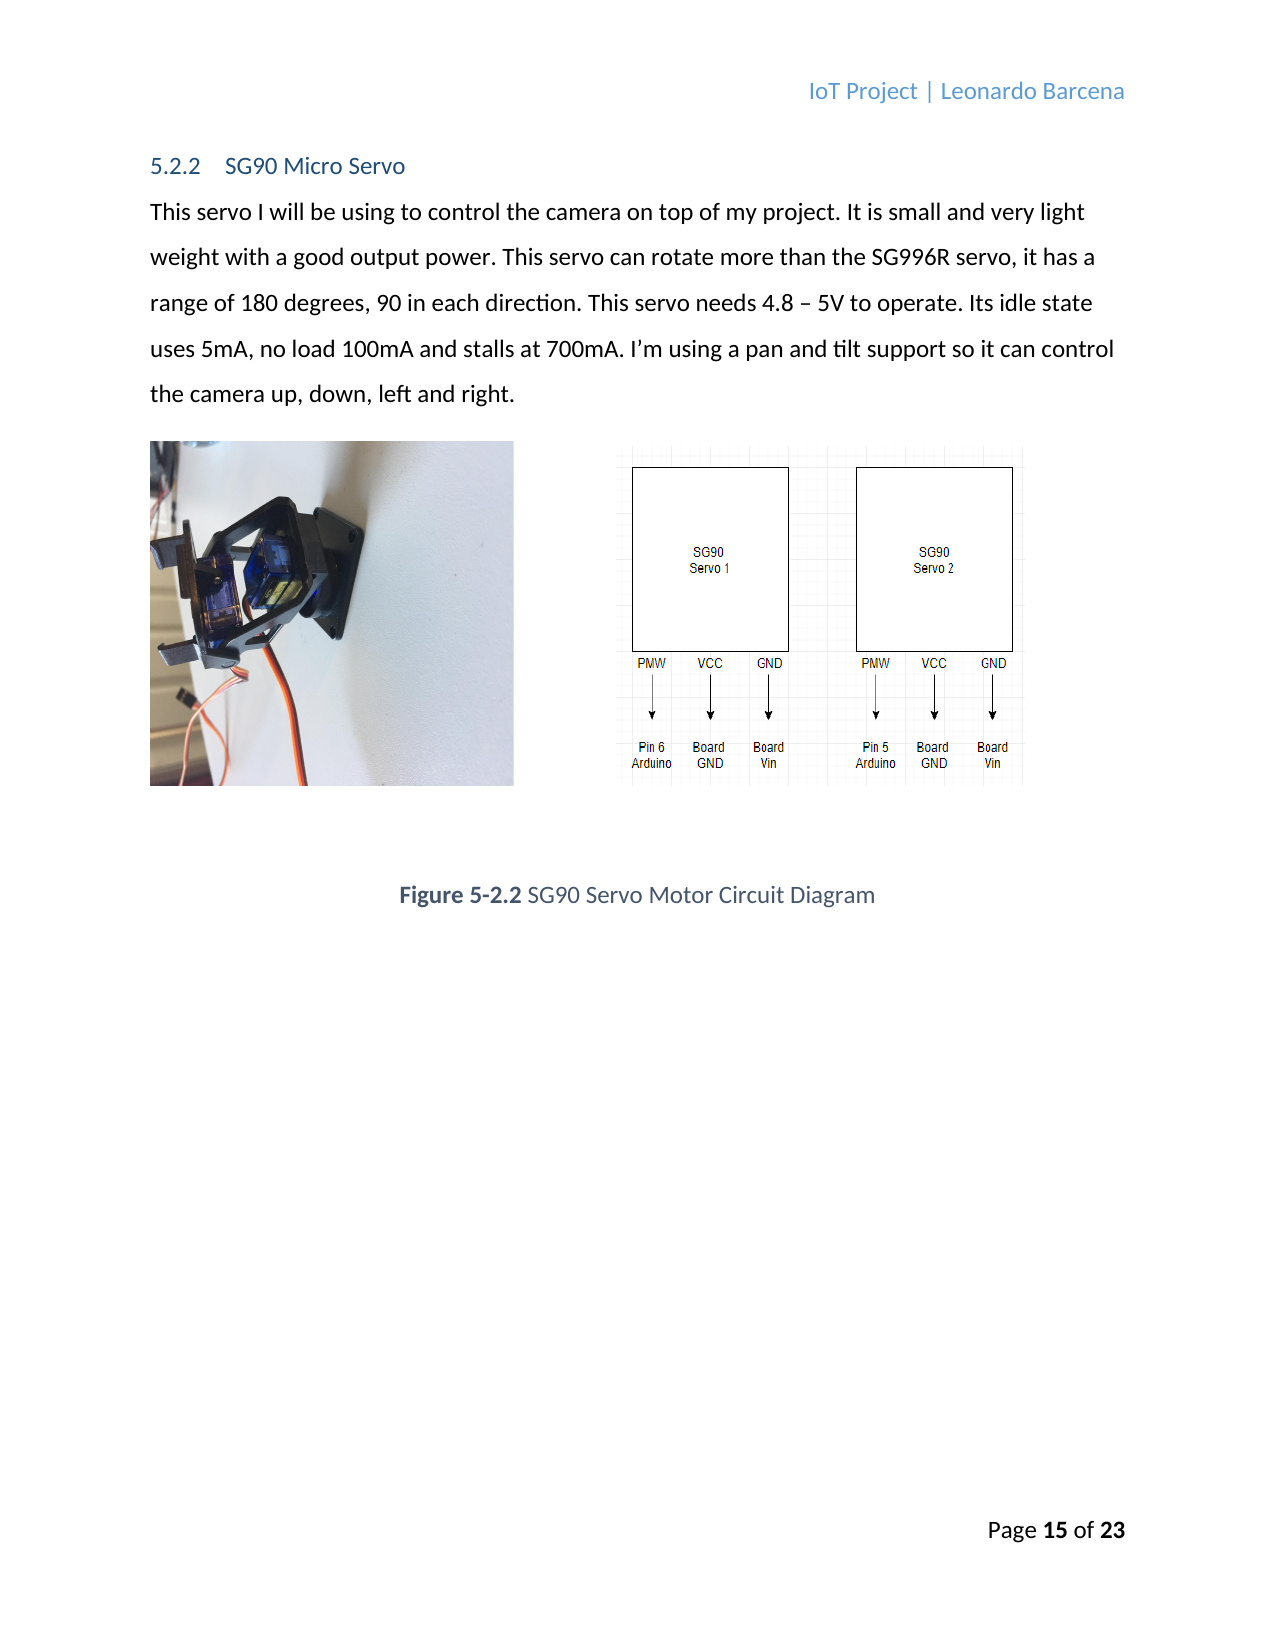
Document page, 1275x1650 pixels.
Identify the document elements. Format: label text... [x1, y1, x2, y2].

text This servo I will be using to control the camera on top of my project. It is small and very light weight with a good output power. This servo can rotate more than the SG996R servo, it has a range of 180 degrees, 90 in each direction. This servo needs 4.8 – 5V to operate. Its idle state uses 5mA, no load 100mA and stalls at 700mA. I’m using a pan and tilt support so it can control the camera up, down, left and right. [150, 196, 1125, 409]
picture [150, 441, 514, 786]
picture [615, 446, 1025, 786]
subtitle SG90 Micro Servo [150, 150, 1125, 181]
text Figure 5-2.2 SG90 Servo Motor Circuit Diagram [150, 879, 1125, 910]
